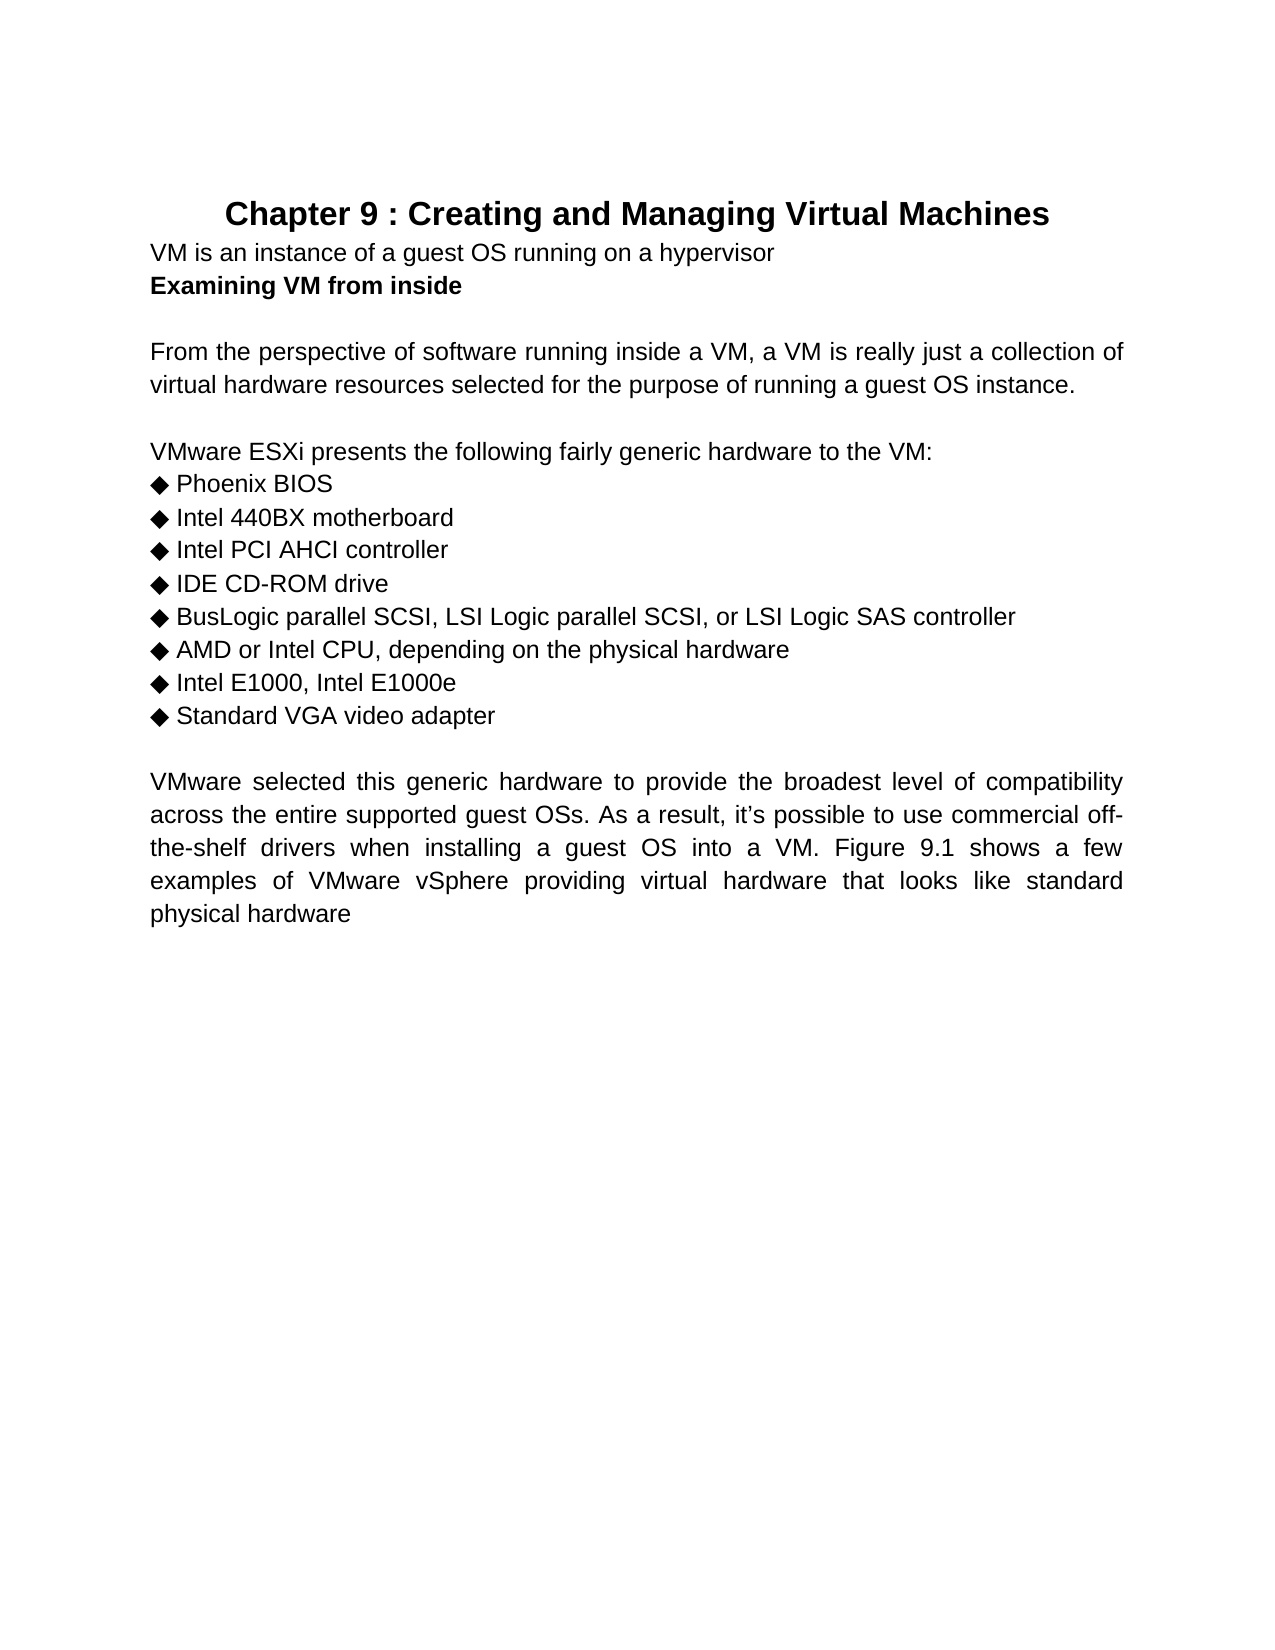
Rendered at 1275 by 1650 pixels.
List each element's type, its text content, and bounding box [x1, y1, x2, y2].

text ◆ Intel 440BX motherboard [150, 502, 1125, 531]
text ◆ Standard VGA video adapter [150, 701, 1125, 729]
text Examining VM from inside [150, 271, 1125, 300]
text VM is an instance of a guest OS running on a hypervisor [150, 238, 1125, 267]
text ◆ Phoenix BIOS [150, 469, 1125, 498]
text VMware ESXi presents the following fairly generic hardware to the VM: [150, 436, 1125, 465]
text ◆ BusLogic parallel SCSI, LSI Logic parallel SCSI, or LSI Logic SAS controller [150, 602, 1125, 630]
text ◆ IDE CD-ROM drive [150, 568, 1125, 597]
text Chapter 9 : Creating and Managing Virtual Machines [150, 194, 1125, 233]
text From the perspective of software running inside a VM, a VM is really just a collection of virtual hardware resources selected for the purpose of running a guest OS instance. [150, 337, 1125, 399]
text ◆ Intel PCI AHCI controller [150, 536, 1125, 564]
text ◆ Intel E1000, Intel E1000e [150, 668, 1125, 696]
text ◆ AMD or Intel CPU, depending on the physical hardware [150, 634, 1125, 663]
text VMware selected this generic hardware to provide the broadest level of compatibility across the entire supported guest OSs. As a result, it’s possible to use commercial off-the-shelf drivers when installing a guest OS into a VM. Figure 9.1 shows a few examples of VMware vSphere providing virtual hardware that looks like standard physical hardware [150, 767, 1125, 927]
